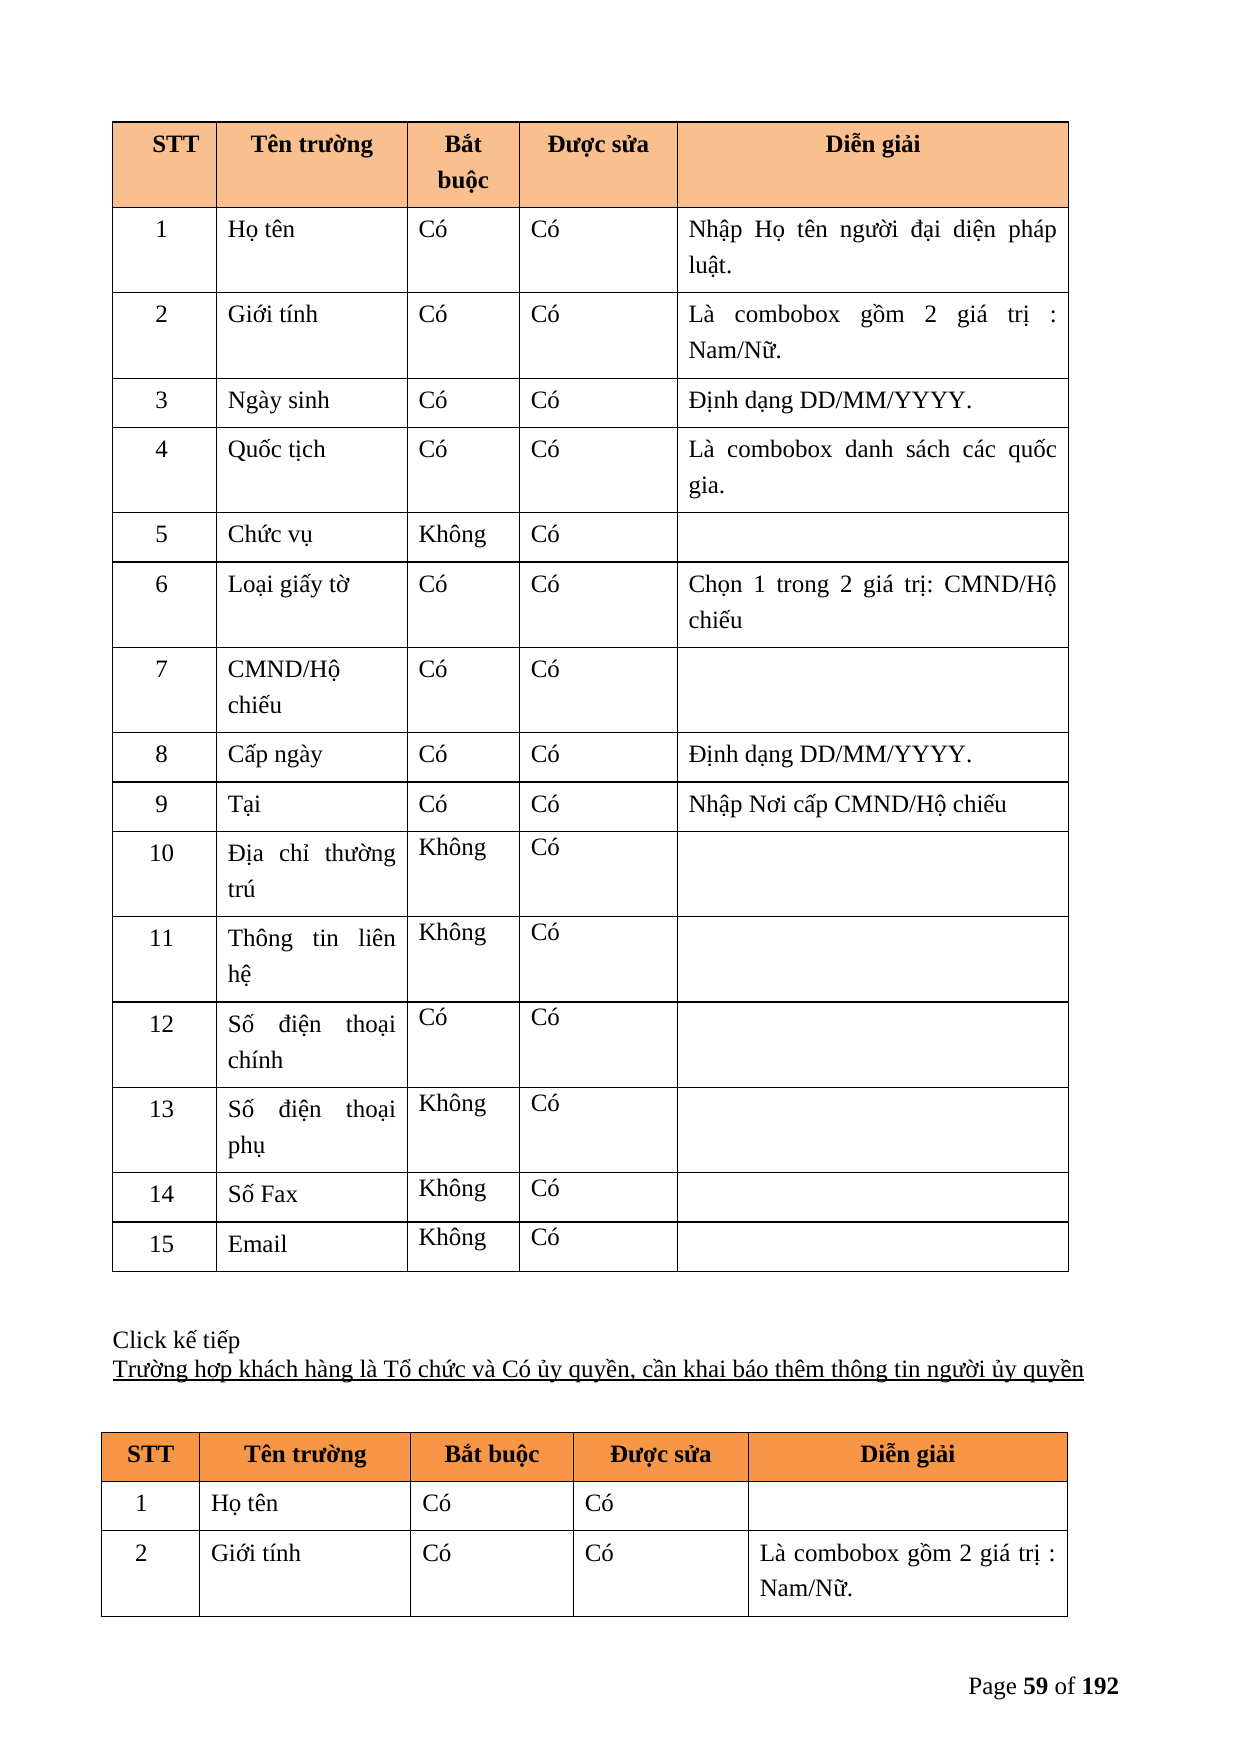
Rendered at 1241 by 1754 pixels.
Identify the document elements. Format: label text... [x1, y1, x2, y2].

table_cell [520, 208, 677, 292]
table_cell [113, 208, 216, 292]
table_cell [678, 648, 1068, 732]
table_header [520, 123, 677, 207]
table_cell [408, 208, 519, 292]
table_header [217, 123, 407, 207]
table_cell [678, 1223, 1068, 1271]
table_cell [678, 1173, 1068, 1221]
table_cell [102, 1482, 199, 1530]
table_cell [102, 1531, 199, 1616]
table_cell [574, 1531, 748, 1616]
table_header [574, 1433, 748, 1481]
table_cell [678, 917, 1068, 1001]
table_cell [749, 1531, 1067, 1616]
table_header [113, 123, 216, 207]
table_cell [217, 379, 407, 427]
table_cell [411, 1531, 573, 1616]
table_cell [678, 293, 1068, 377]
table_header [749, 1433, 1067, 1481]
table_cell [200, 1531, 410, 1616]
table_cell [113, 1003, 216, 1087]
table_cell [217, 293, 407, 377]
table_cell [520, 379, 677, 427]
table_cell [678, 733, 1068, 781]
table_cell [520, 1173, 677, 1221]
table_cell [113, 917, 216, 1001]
text Trường hợp khách hàng là Tổ chức và Có ủy quyền, cần khai báo thêm thông tin người ủy quyền [112, 1354, 1119, 1383]
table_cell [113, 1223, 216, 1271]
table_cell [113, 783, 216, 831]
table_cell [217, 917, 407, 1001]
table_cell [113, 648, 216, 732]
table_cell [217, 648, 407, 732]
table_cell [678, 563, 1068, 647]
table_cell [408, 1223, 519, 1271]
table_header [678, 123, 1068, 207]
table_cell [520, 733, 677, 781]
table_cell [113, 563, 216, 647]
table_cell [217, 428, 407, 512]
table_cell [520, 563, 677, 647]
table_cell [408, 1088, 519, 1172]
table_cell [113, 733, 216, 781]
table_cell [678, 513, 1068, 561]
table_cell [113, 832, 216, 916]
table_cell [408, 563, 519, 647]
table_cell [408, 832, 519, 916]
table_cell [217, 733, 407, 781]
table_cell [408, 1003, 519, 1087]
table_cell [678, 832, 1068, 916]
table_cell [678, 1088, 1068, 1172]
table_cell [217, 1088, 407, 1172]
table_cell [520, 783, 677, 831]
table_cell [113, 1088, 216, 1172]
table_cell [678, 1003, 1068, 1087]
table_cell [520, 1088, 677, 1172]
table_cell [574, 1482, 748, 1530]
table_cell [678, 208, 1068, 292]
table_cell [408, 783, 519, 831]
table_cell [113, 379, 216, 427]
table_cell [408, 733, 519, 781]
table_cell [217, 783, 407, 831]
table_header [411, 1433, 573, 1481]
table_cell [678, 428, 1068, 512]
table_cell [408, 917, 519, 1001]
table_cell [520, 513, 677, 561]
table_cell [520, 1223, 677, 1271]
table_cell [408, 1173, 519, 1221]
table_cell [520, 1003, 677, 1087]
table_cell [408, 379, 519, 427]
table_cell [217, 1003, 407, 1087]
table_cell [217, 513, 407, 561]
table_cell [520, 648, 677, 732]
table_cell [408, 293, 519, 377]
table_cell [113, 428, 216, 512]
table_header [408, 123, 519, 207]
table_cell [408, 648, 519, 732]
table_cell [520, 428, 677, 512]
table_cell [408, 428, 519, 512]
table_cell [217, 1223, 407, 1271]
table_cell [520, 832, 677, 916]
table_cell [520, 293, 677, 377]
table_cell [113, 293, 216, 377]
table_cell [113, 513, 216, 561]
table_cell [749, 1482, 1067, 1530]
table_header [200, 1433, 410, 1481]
text Click kế tiếp [112, 1326, 1119, 1354]
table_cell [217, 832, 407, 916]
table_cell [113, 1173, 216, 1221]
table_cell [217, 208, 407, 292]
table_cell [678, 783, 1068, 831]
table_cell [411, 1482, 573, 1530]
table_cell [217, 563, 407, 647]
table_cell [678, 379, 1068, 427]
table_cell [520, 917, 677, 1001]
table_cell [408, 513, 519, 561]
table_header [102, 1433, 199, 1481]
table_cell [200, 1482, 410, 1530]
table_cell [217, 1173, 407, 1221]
